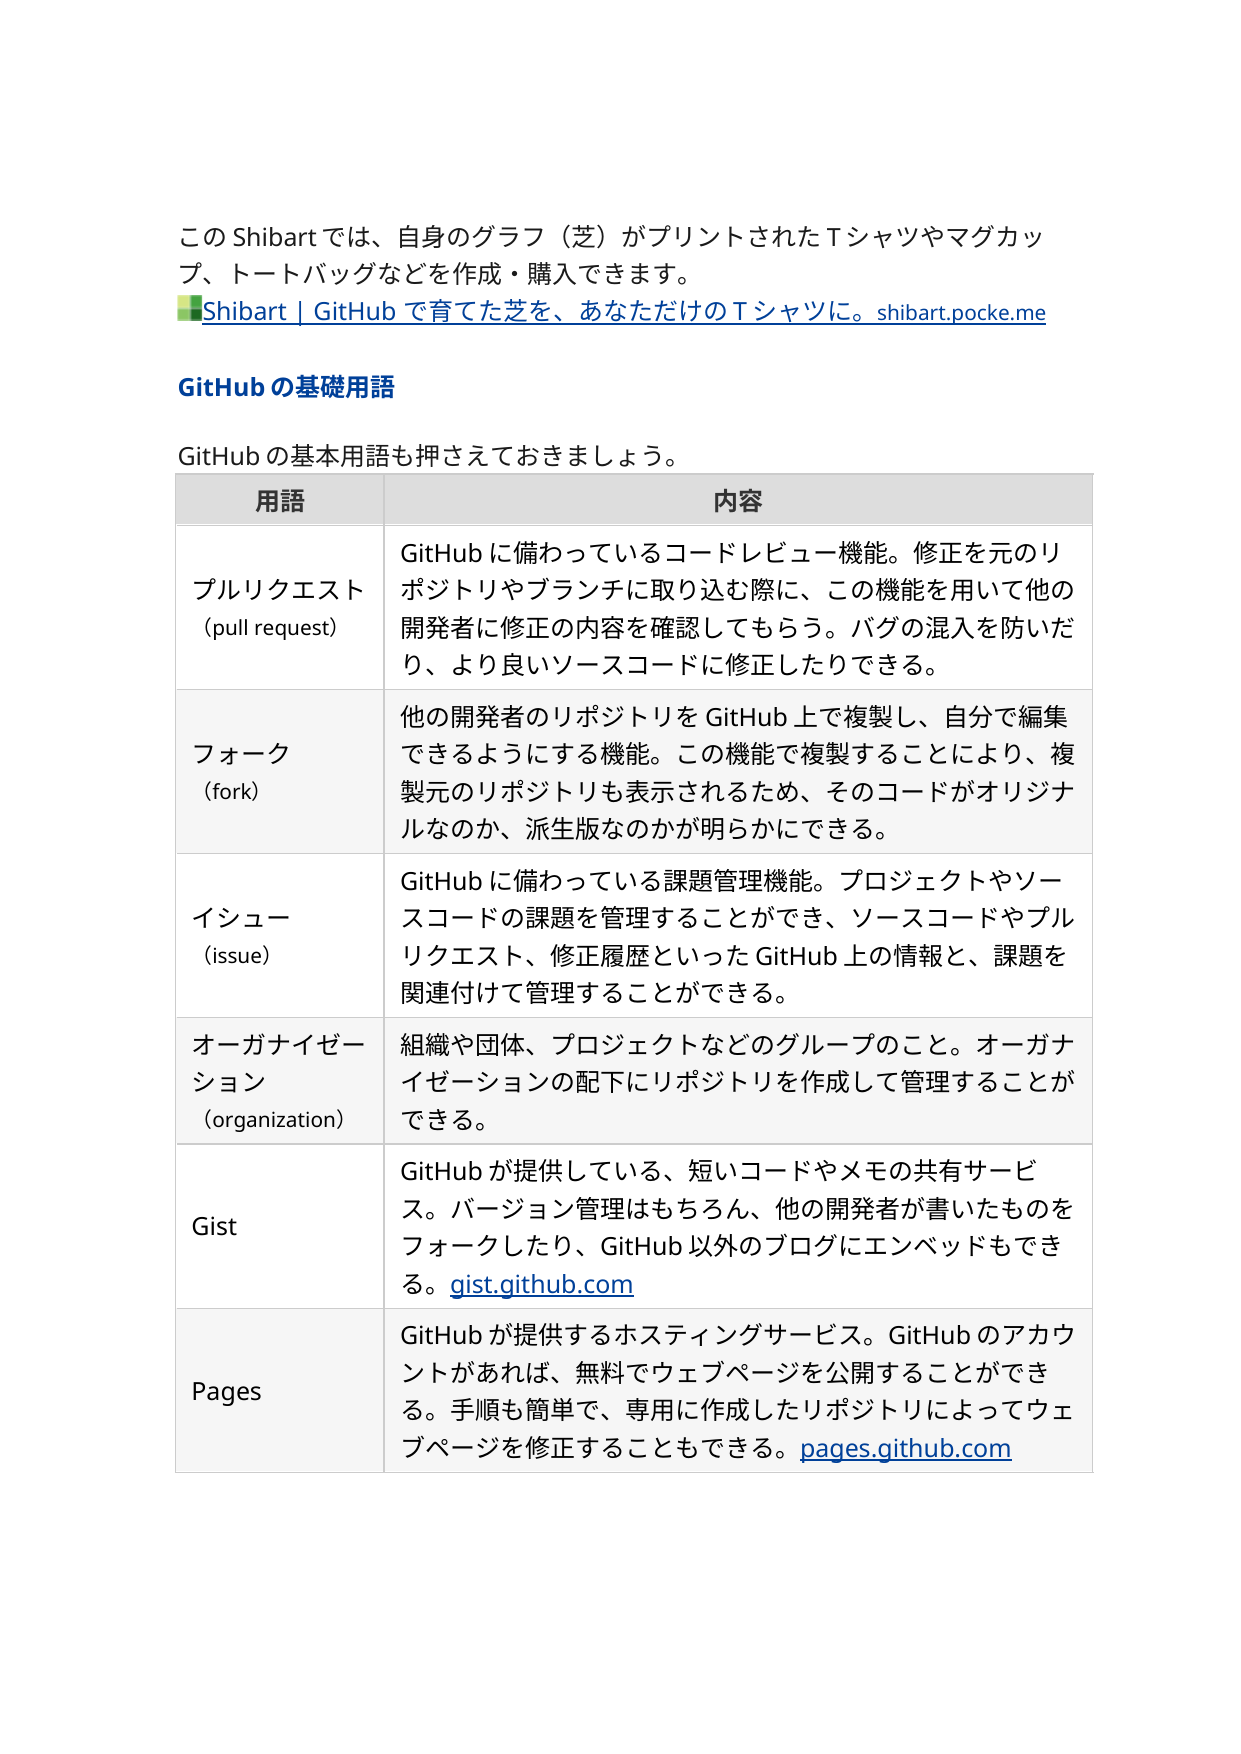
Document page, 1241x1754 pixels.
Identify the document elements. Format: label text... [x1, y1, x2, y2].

text Shibart | GitHub で育てた芝を、あなただけのTシャツに。shibart.pocke.me [177, 292, 1063, 329]
table_cell 他の開発者のリポジトリをGitHub上で複製し、自分で編集できるようにする機能。この機能で複製することにより、複製元のリポジトリも表示されるため、そのコードがオリジナルなのか、派生版なのかが明らかにできる。 [385, 690, 1092, 853]
table_cell GitHubが提供するホスティングサービス。GitHubのアカウントがあれば、無料でウェブページを公開することができる。手順も簡単で、専用に作成したリポジトリによってウェブページを修正することもできる。pages.github.com [385, 1309, 1092, 1471]
table_header 内容 [385, 475, 1092, 524]
table_cell フォーク（fork） [176, 690, 383, 853]
table_cell GitHubに備わっている課題管理機能。プロジェクトやソースコードの課題を管理することができ、ソースコードやプルリクエスト、修正履歴といったGitHub上の情報と、課題を関連付けて管理することができる。 [385, 854, 1092, 1017]
table_cell Gist [176, 1144, 383, 1307]
picture [177, 295, 203, 321]
table_cell 組織や団体、プロジェクトなどのグループのこと。オーガナイゼーションの配下にリポジトリを作成して管理することができる。 [385, 1018, 1092, 1143]
table_cell GitHubに備わっているコードレビュー機能。修正を元のリポジトリやブランチに取り込む際に、この機能を用いて他の開発者に修正の内容を確認してもらう。バグの混入を防いだり、より良いソースコードに修正したりできる。 [385, 526, 1092, 689]
table_cell Pages [176, 1309, 383, 1471]
table_header 用語 [176, 475, 383, 524]
table_cell イシュー（issue） [176, 854, 383, 1017]
table_cell オーガナイゼーション（organization） [176, 1018, 383, 1143]
text GitHubの基本用語も押さえておきましょう。 [177, 436, 1063, 473]
text このShibartでは、自身のグラフ（芝）がプリントされたTシャツやマグカップ、トートバッグなどを作成・購入できます。 [177, 217, 1063, 292]
table_cell プルリクエスト （pull request） [176, 526, 383, 689]
table_cell GitHubが提供している、短いコードやメモの共有サービス。バージョン管理はもちろん、他の開発者が書いたものをフォークしたり、GitHub以外のブログにエンベッドもできる。gist.github.com [385, 1145, 1092, 1307]
text GitHubの基礎用語 [177, 367, 1063, 404]
